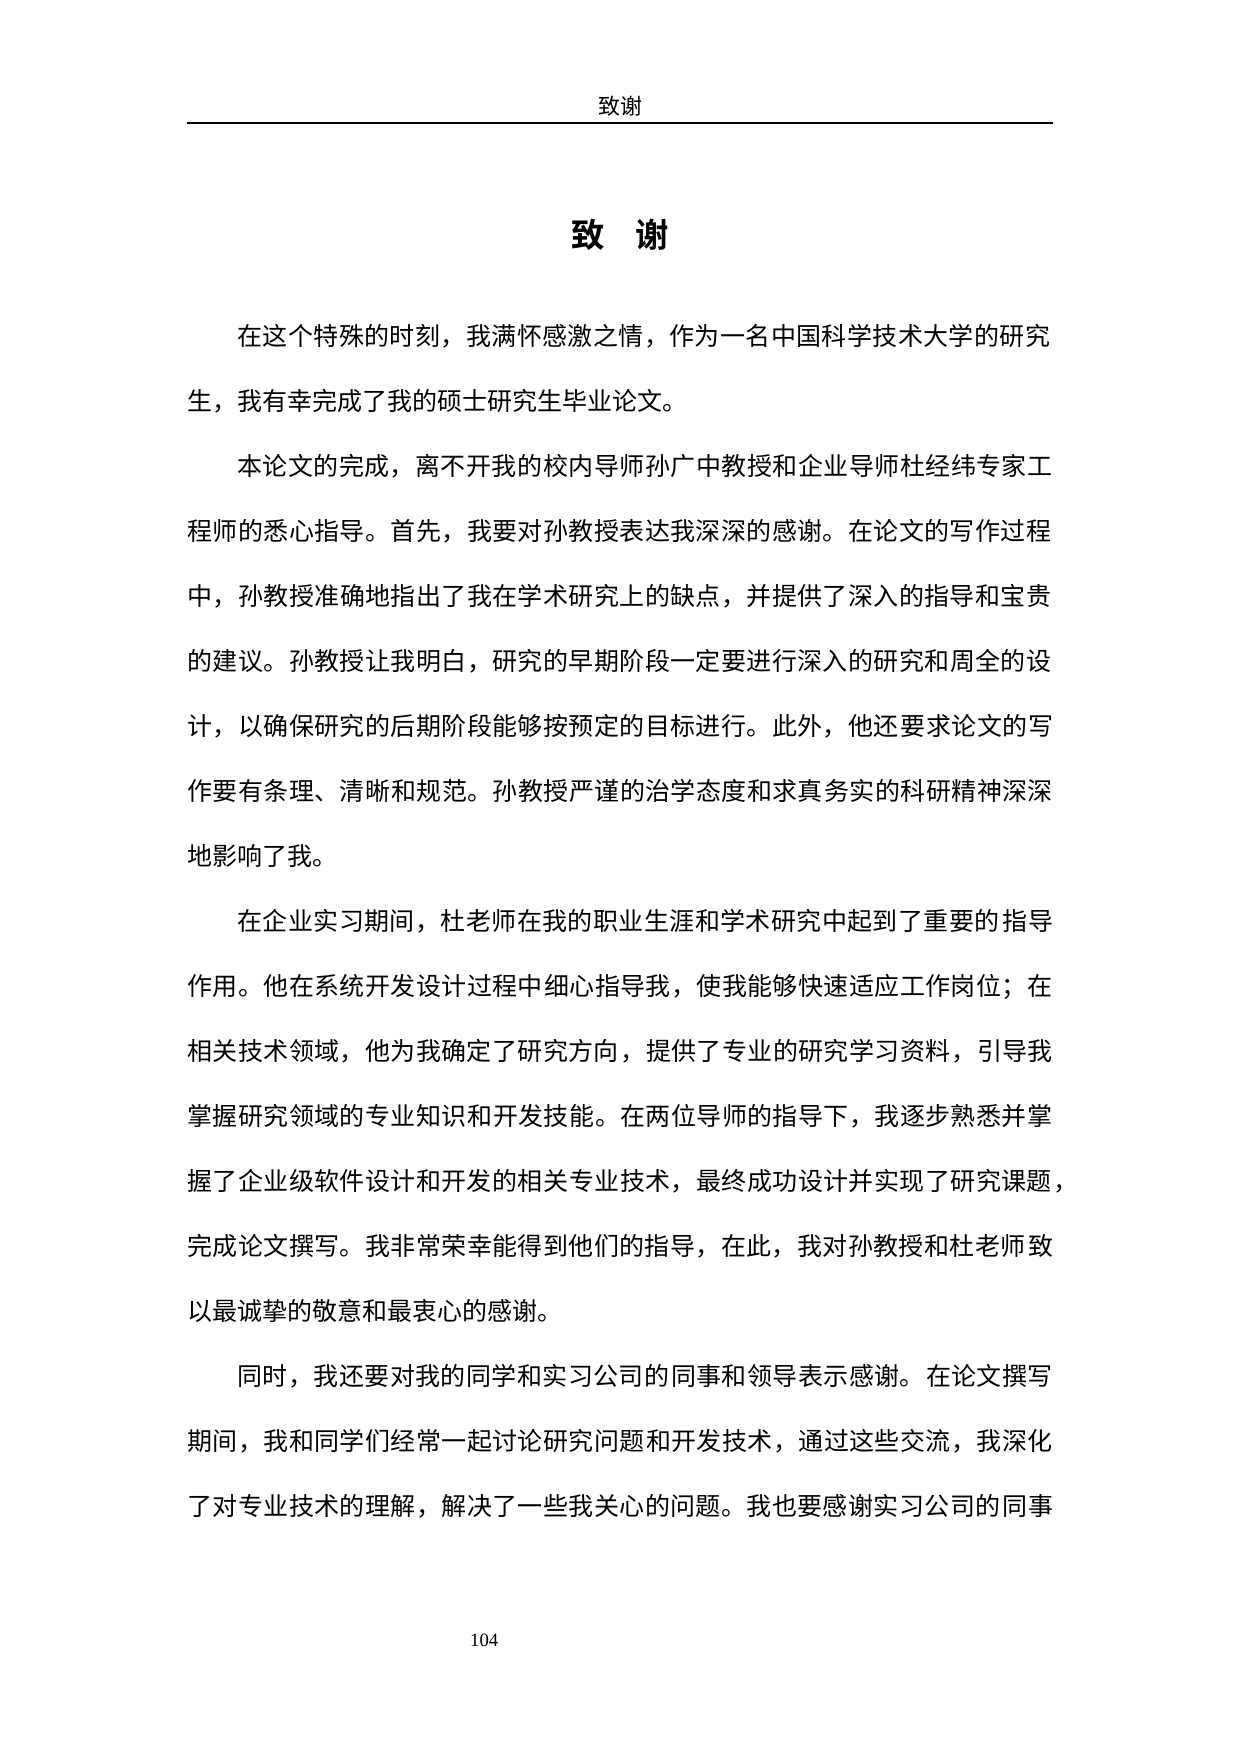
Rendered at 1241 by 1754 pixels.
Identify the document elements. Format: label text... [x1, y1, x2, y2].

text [187, 1342, 1053, 1537]
text 在这个特殊的时刻，我满怀感激之情，作为一名中国科学技术大学的研究生，我有幸完成了我的硕士研究生毕业论文。 [187, 302, 1053, 432]
text 本论文的完成，离不开我的校内导师孙广中教授和企业导师杜经纬专家工程师的悉心指导。首先，我要对孙教授表达我深深的感谢。在论文的写作过程中，孙教授准确地指出了我在学术研究上的缺点，并提供了深入的指导和宝贵的建议。孙教授让我明白，研究的早期阶段一定要进行深入的研究和周全的设计，以确保研究的后期阶段能够按预定的目标进行。此外，他还要求论文的写作要有条理、清晰和规范。孙教授严谨的治学态度和求真务实的科研精神深深地影响了我。 [187, 432, 1053, 887]
text 在企业实习期间，杜老师在我的职业生涯和学术研究中起到了重要的指导作用。他在系统开发设计过程中细心指导我，使我能够快速适应工作岗位；在相关技术领域，他为我确定了研究方向，提供了专业的研究学习资料，引导我掌握研究领域的专业知识和开发技能。在两位导师的指导下，我逐步熟悉并掌握了企业级软件设计和开发的相关专业技术，最终成功设计并实现了研究课题，完成论文撰写。我非常荣幸能得到他们的指导，在此，我对孙教授和杜老师致以最诚挚的敬意和最衷心的感谢。 [187, 887, 1053, 1342]
text 致 谢 [187, 200, 1053, 265]
